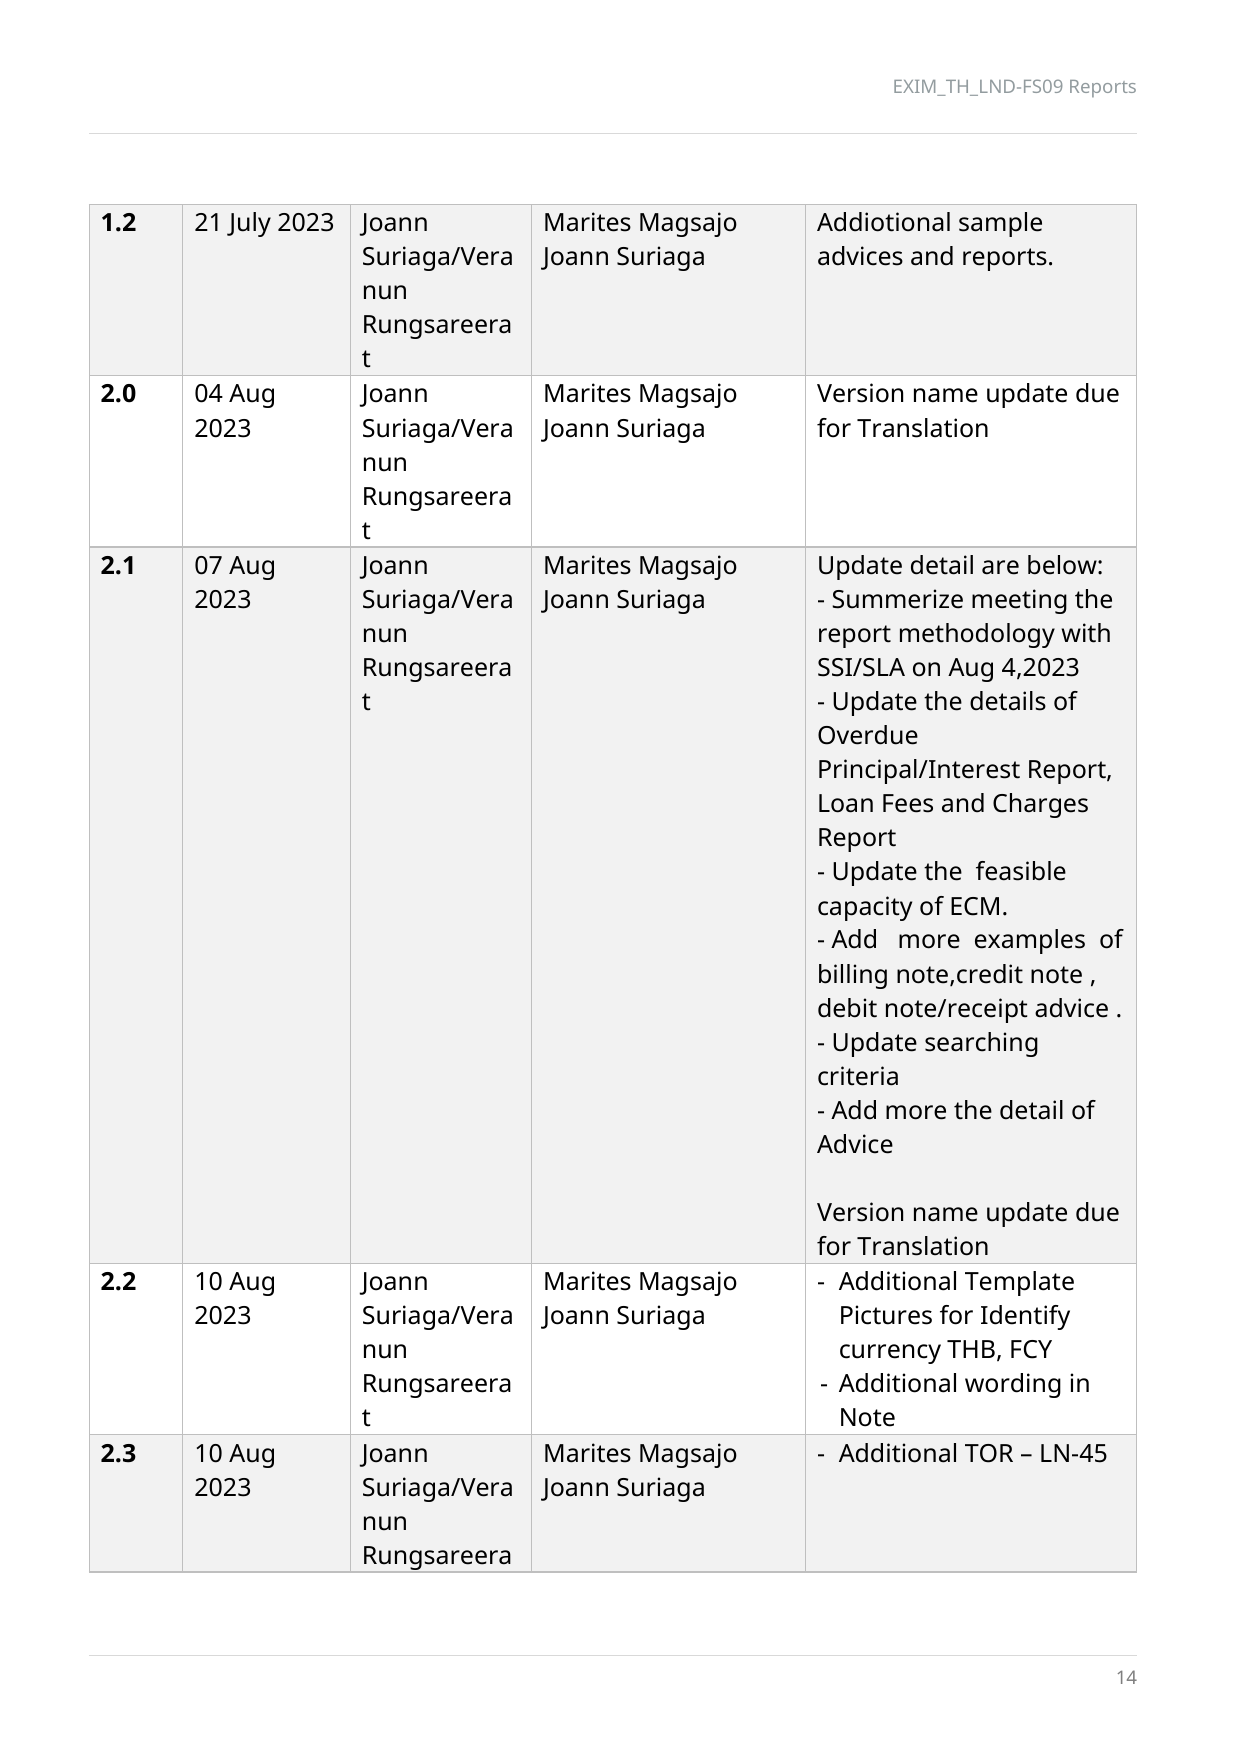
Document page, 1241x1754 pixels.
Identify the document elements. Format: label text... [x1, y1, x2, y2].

table_cell Addiotional sample advices and reports. [806, 205, 1136, 375]
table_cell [351, 205, 531, 375]
table_cell 10 Aug 2023 [183, 1435, 350, 1571]
table_cell Marites Magsajo Joann Suriaga [532, 548, 805, 1263]
table_cell Marites Magsajo Joann Suriaga [532, 376, 805, 546]
table_cell 2.0 [90, 376, 182, 546]
table_cell 04 Aug 2023 [183, 376, 350, 546]
table_cell 1.2 [90, 205, 182, 375]
table_cell Joann Suriaga/Veranun Rungsareerat [351, 548, 531, 1263]
table_cell Joann Suriaga/Veranun Rungsareerat [351, 1264, 531, 1434]
table_cell 2.3 [90, 1435, 182, 1571]
table_cell 10 Aug 2023 [183, 1264, 350, 1434]
table_cell Additional Template Pictures for Identify currency THB, FCY Additional wording in Note [806, 1264, 1136, 1434]
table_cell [532, 1435, 805, 1571]
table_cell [532, 205, 805, 375]
table_cell Update detail are below: - Summerize meeting the report methodology with SSI/SLA on Aug 4,2023 - Update the details of Overdue Principal/Interest Report, Loan Fees and Charges Report - Update the feasible capacity of ECM. - Add more examples of billing note,credit note , debit note/receipt advice . - Update searching criteria - Add more the detail of Advice Version name update due for Translation [806, 548, 1136, 1263]
table_cell 2.2 [90, 1264, 182, 1434]
table_cell Marites Magsajo Joann Suriaga [532, 1264, 805, 1434]
table_cell Joann Suriaga/Veranun Rungsareerat [351, 376, 531, 546]
table_cell 07 Aug 2023 [183, 548, 350, 1263]
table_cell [806, 1435, 1136, 1571]
table_cell Version name update due for Translation [806, 376, 1136, 546]
table_cell 21 July 2023 [183, 205, 350, 375]
table_cell 2.1 [90, 548, 182, 1263]
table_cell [351, 1435, 531, 1571]
